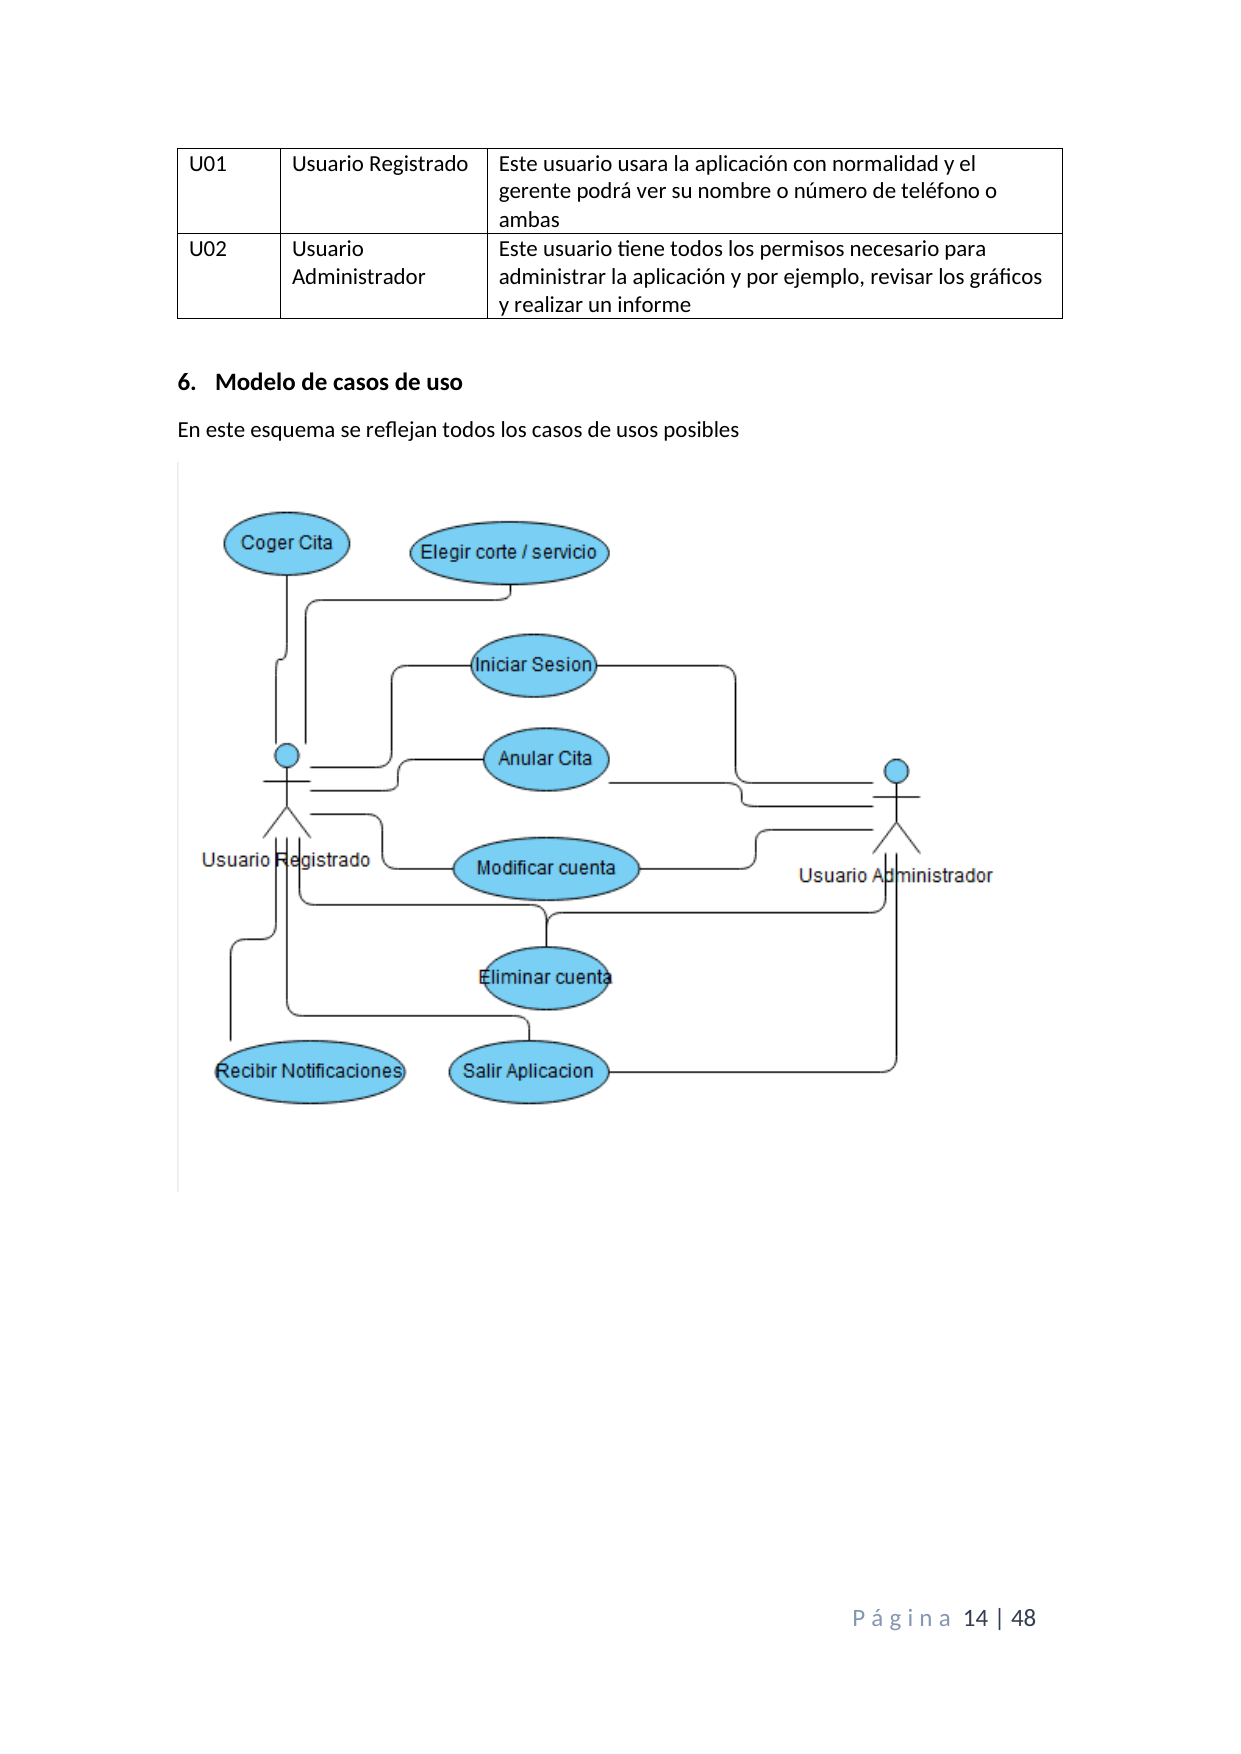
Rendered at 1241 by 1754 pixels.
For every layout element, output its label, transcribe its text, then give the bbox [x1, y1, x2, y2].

table_cell U01 [178, 149, 280, 233]
table_cell Este usuario tiene todos los permisos necesario para administrar la aplicación y por ejemplo, revisar los gráficos y realizar un informe [488, 234, 1062, 318]
table_cell U02 [178, 234, 280, 318]
text En este esquema se reflejan todos los casos de usos posibles [177, 415, 1063, 443]
table_cell Este usuario usara la aplicación con normalidad y el gerente podrá ver su nombre o número de teléfono o ambas [488, 149, 1062, 233]
subtitle Modelo de casos de uso [177, 366, 1063, 396]
table_cell Usuario Registrado [281, 149, 487, 233]
picture [177, 462, 1007, 1192]
table_cell Usuario Administrador [281, 234, 487, 318]
